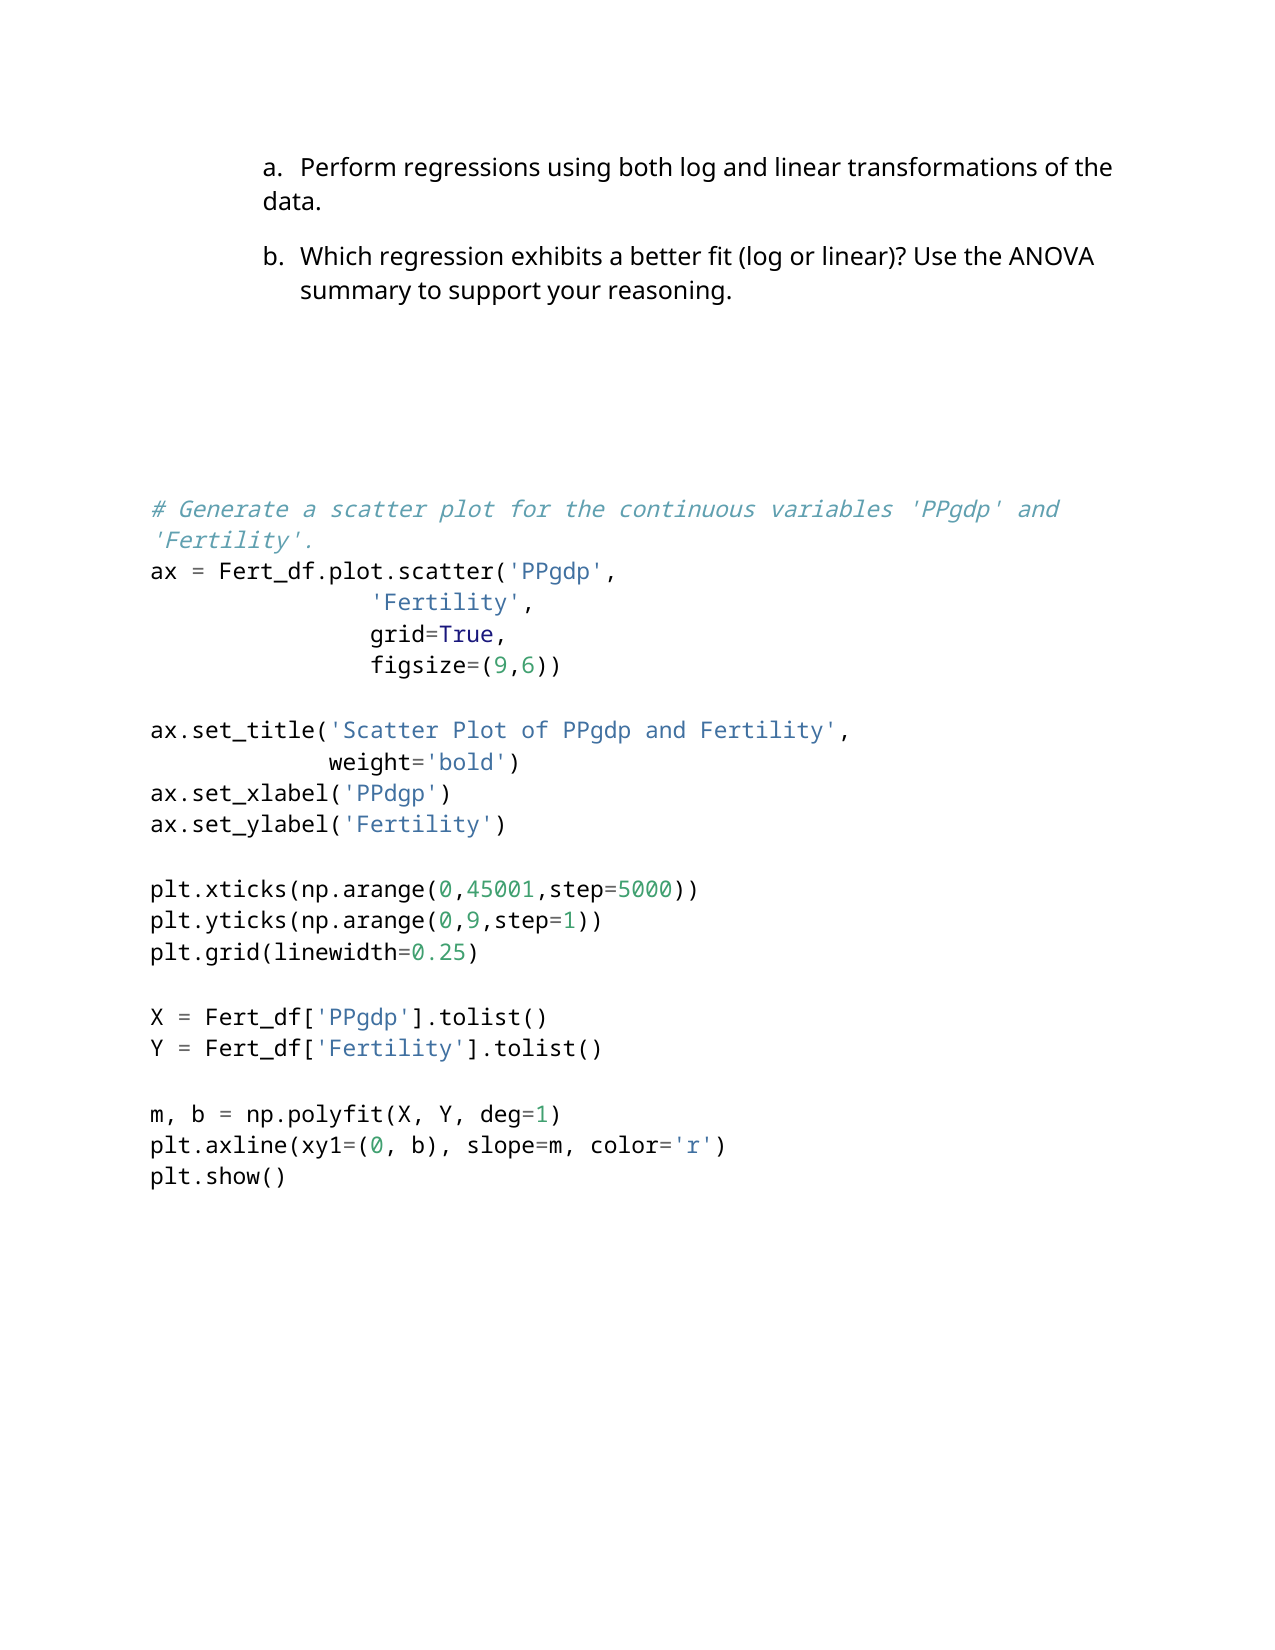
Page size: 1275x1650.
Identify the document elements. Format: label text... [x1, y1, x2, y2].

text b. Which regression exhibits a better fit (log or linear)? Use the ANOVA summary to support your reasoning. [262, 239, 1125, 307]
text # Generate a scatter plot for the continuous variables 'PPgdp' and 'Fertility'. ax = Fert_df.plot.scatter('PPgdp', 'Fertility', grid=True, figsize=(9,6)) ax.set_title('Scatter Plot of PPgdp and Fertility', weight='bold') ax.set_xlabel('PPdgp') ax.set_ylabel('Fertility') plt.xticks(np.arange(0,45001,step=5000)) plt.yticks(np.arange(0,9,step=1)) plt.grid(linewidth=0.25) X = Fert_df['PPgdp'].tolist() Y = Fert_df['Fertility'].tolist() m, b = np.polyfit(X, Y, deg=1) plt.axline(xy1=(0, b), slope=m, color='r') plt.show() [150, 493, 1125, 1191]
list a. Perform regressions using both log and linear transformations of the data. [225, 150, 1125, 218]
